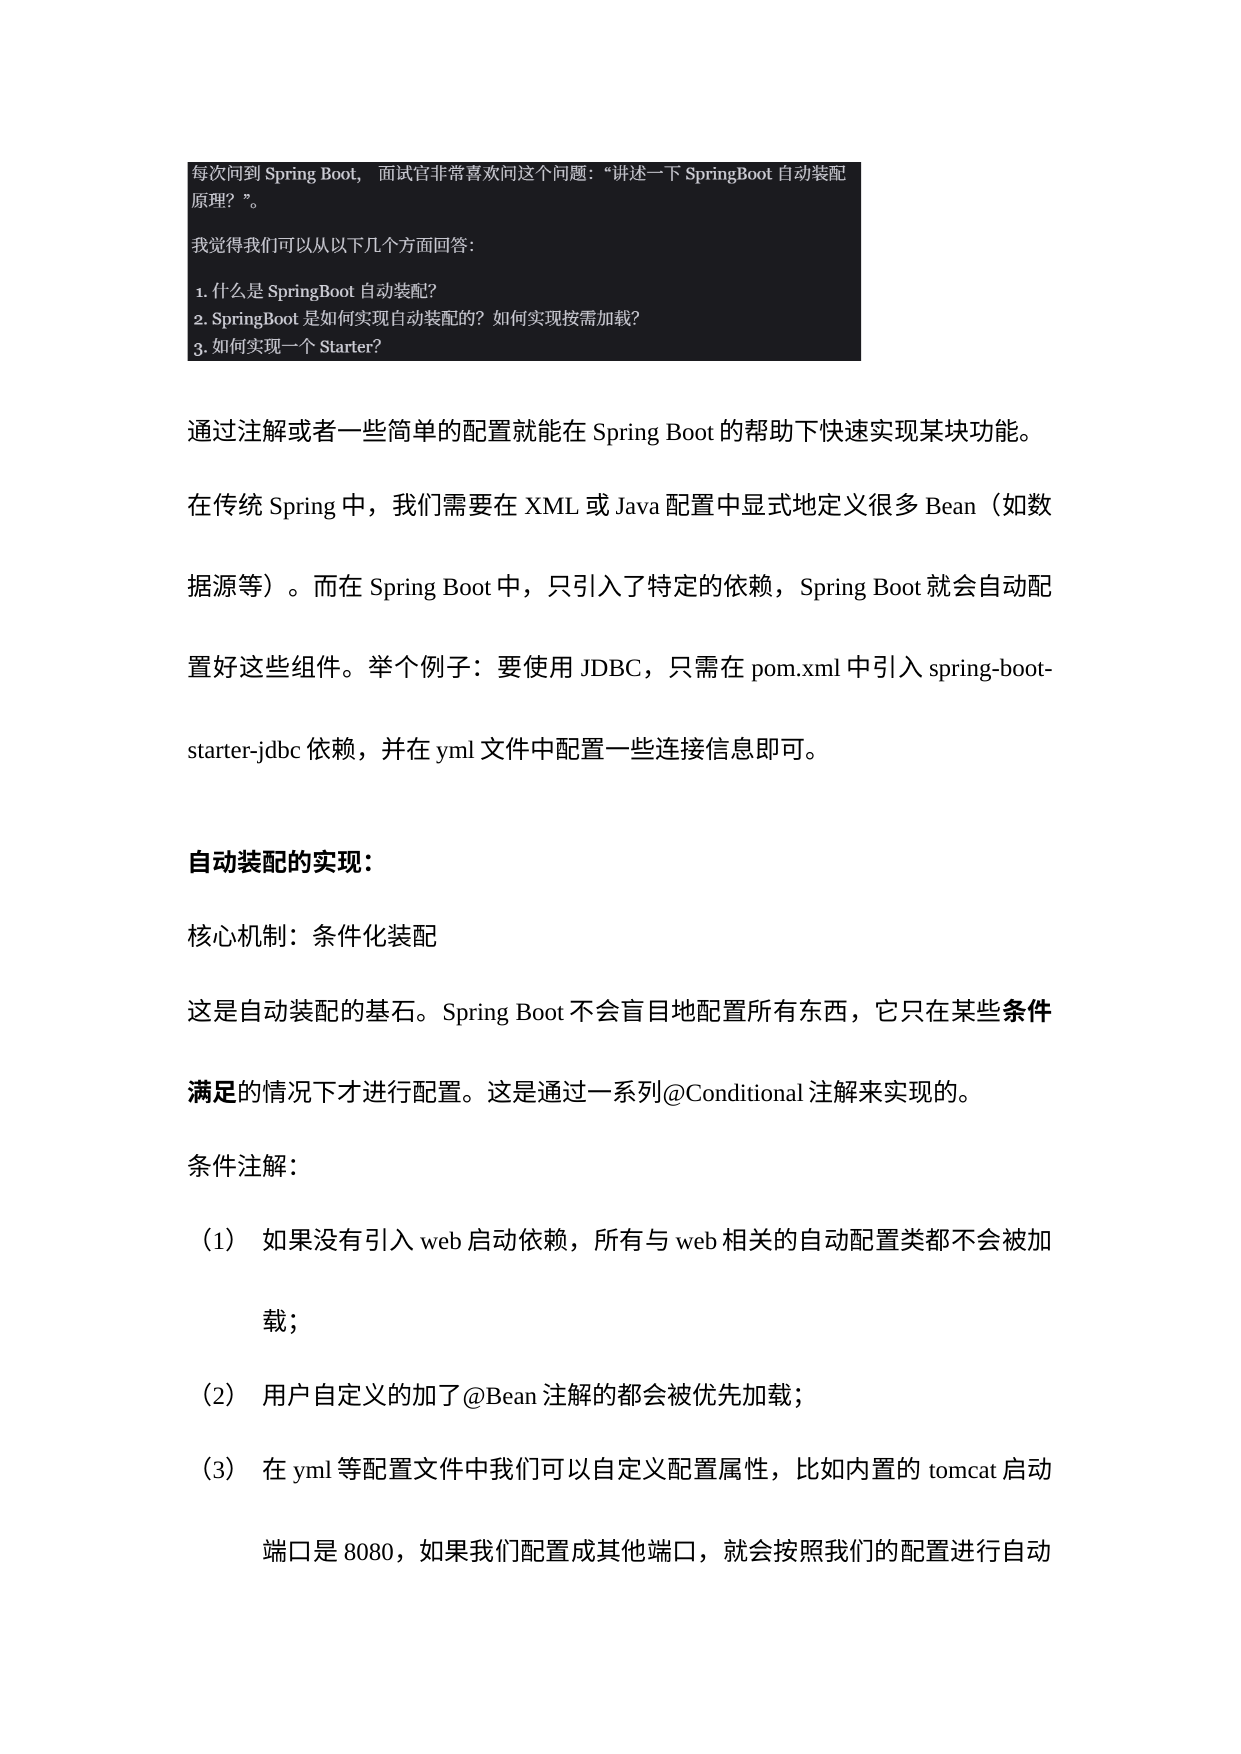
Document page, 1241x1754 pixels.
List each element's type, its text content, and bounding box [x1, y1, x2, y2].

text 通过注解或者一些简单的配置就能在Spring Boot的帮助下快速实现某块功能。 [187, 397, 1053, 462]
text 条件注解： [187, 1132, 1053, 1197]
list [187, 1435, 1053, 1582]
text 自动装配的实现： [187, 828, 1053, 893]
text 这是自动装配的基石。Spring Boot不会盲目地配置所有东西，它只在某些条件满足的情况下才进行配置。这是通过一系列@Conditional注解来实现的。 [187, 977, 1053, 1123]
picture [187, 162, 862, 361]
list 用户自定义的加了@Bean注解的都会被优先加载； [187, 1361, 1053, 1426]
text 在传统Spring中，我们需要在XML或Java配置中显式地定义很多Bean（如数据源等）。而在Spring Boot中，只引入了特定的依赖，Spring Boot就会自动配置好这些组件。举个例子：要使用JDBC，只需在pom.xml中引入spring-boot-starter-jdbc依赖，并在yml文件中配置一些连接信息即可。 [187, 471, 1053, 780]
text 核心机制：条件化装配 [187, 902, 1053, 967]
list 如果没有引入web启动依赖，所有与web相关的自动配置类都不会被加载； [187, 1206, 1053, 1352]
